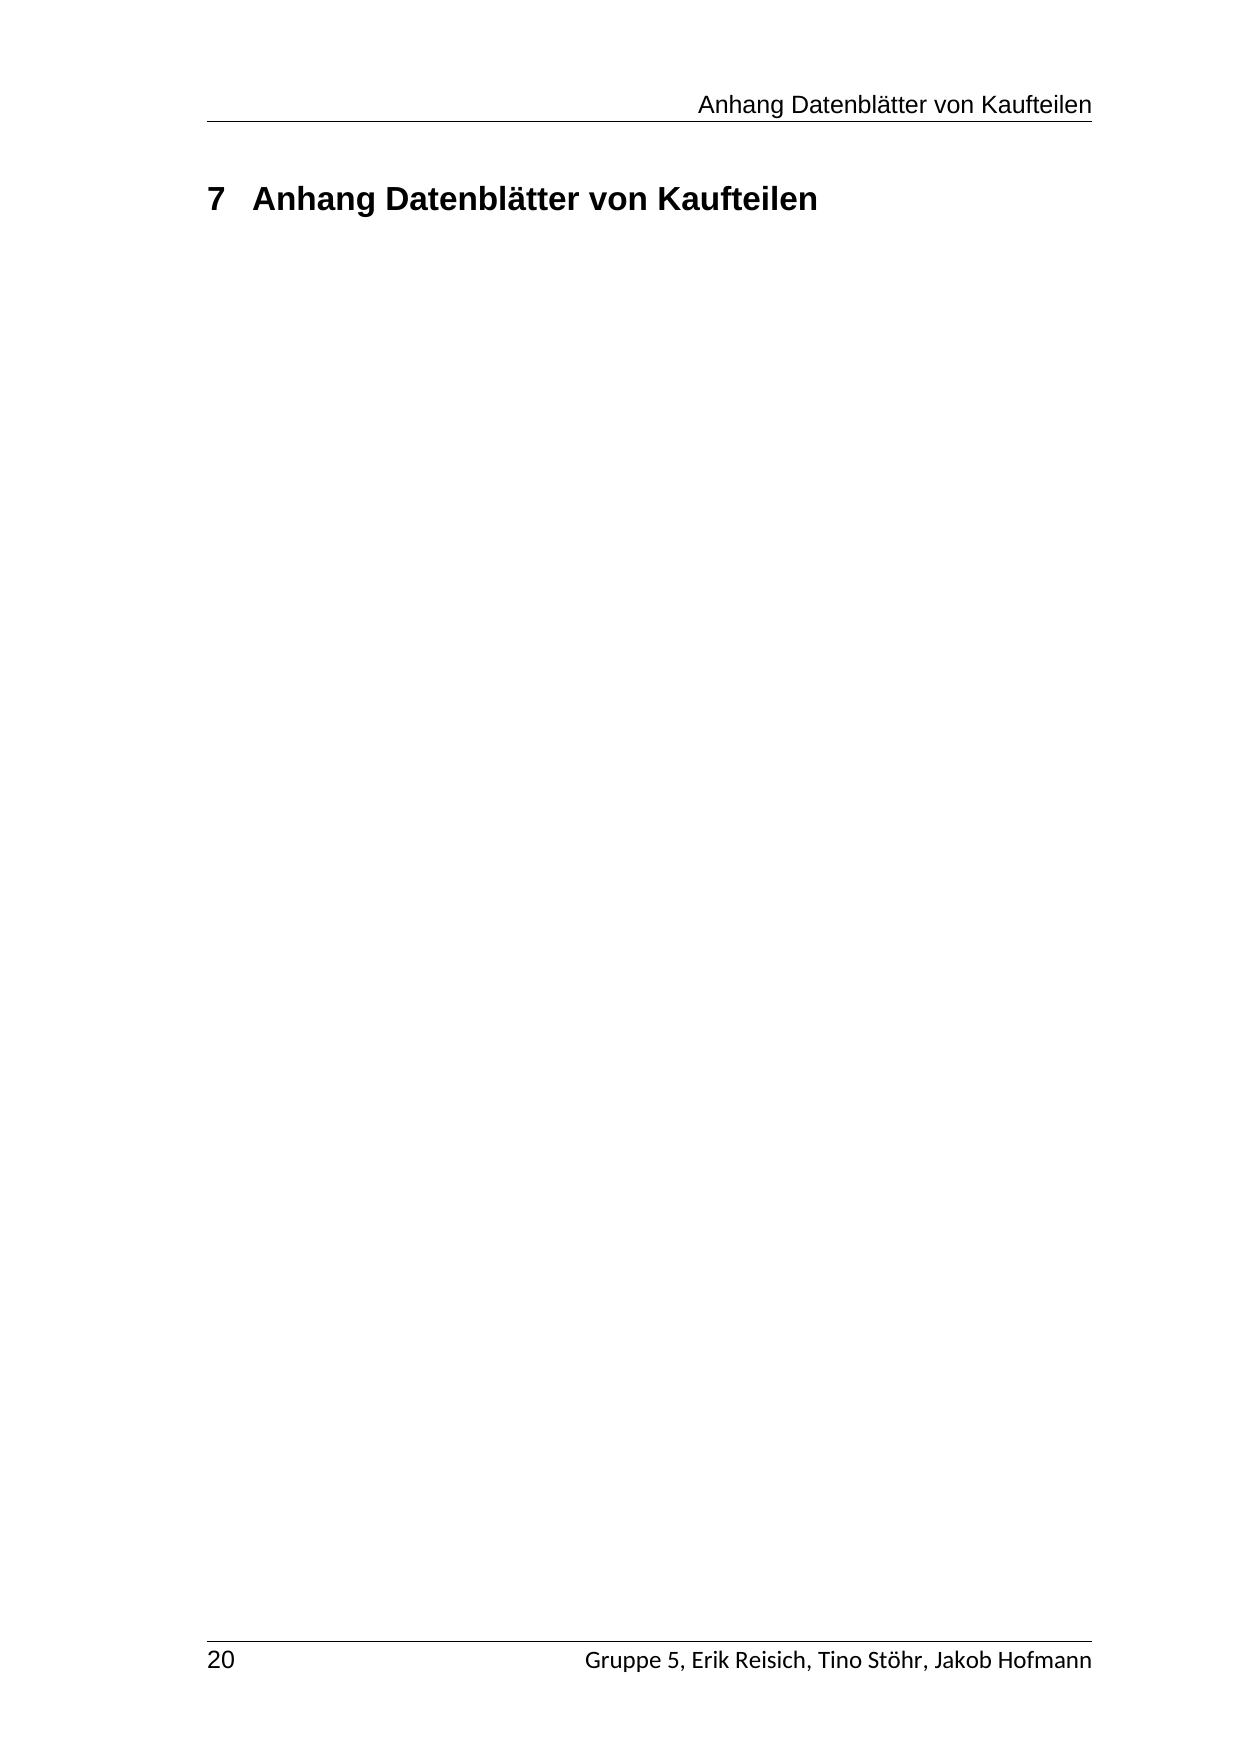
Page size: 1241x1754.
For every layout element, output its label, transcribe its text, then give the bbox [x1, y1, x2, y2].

subtitle Anhang Datenblätter von Kaufteilen [207, 179, 1092, 218]
